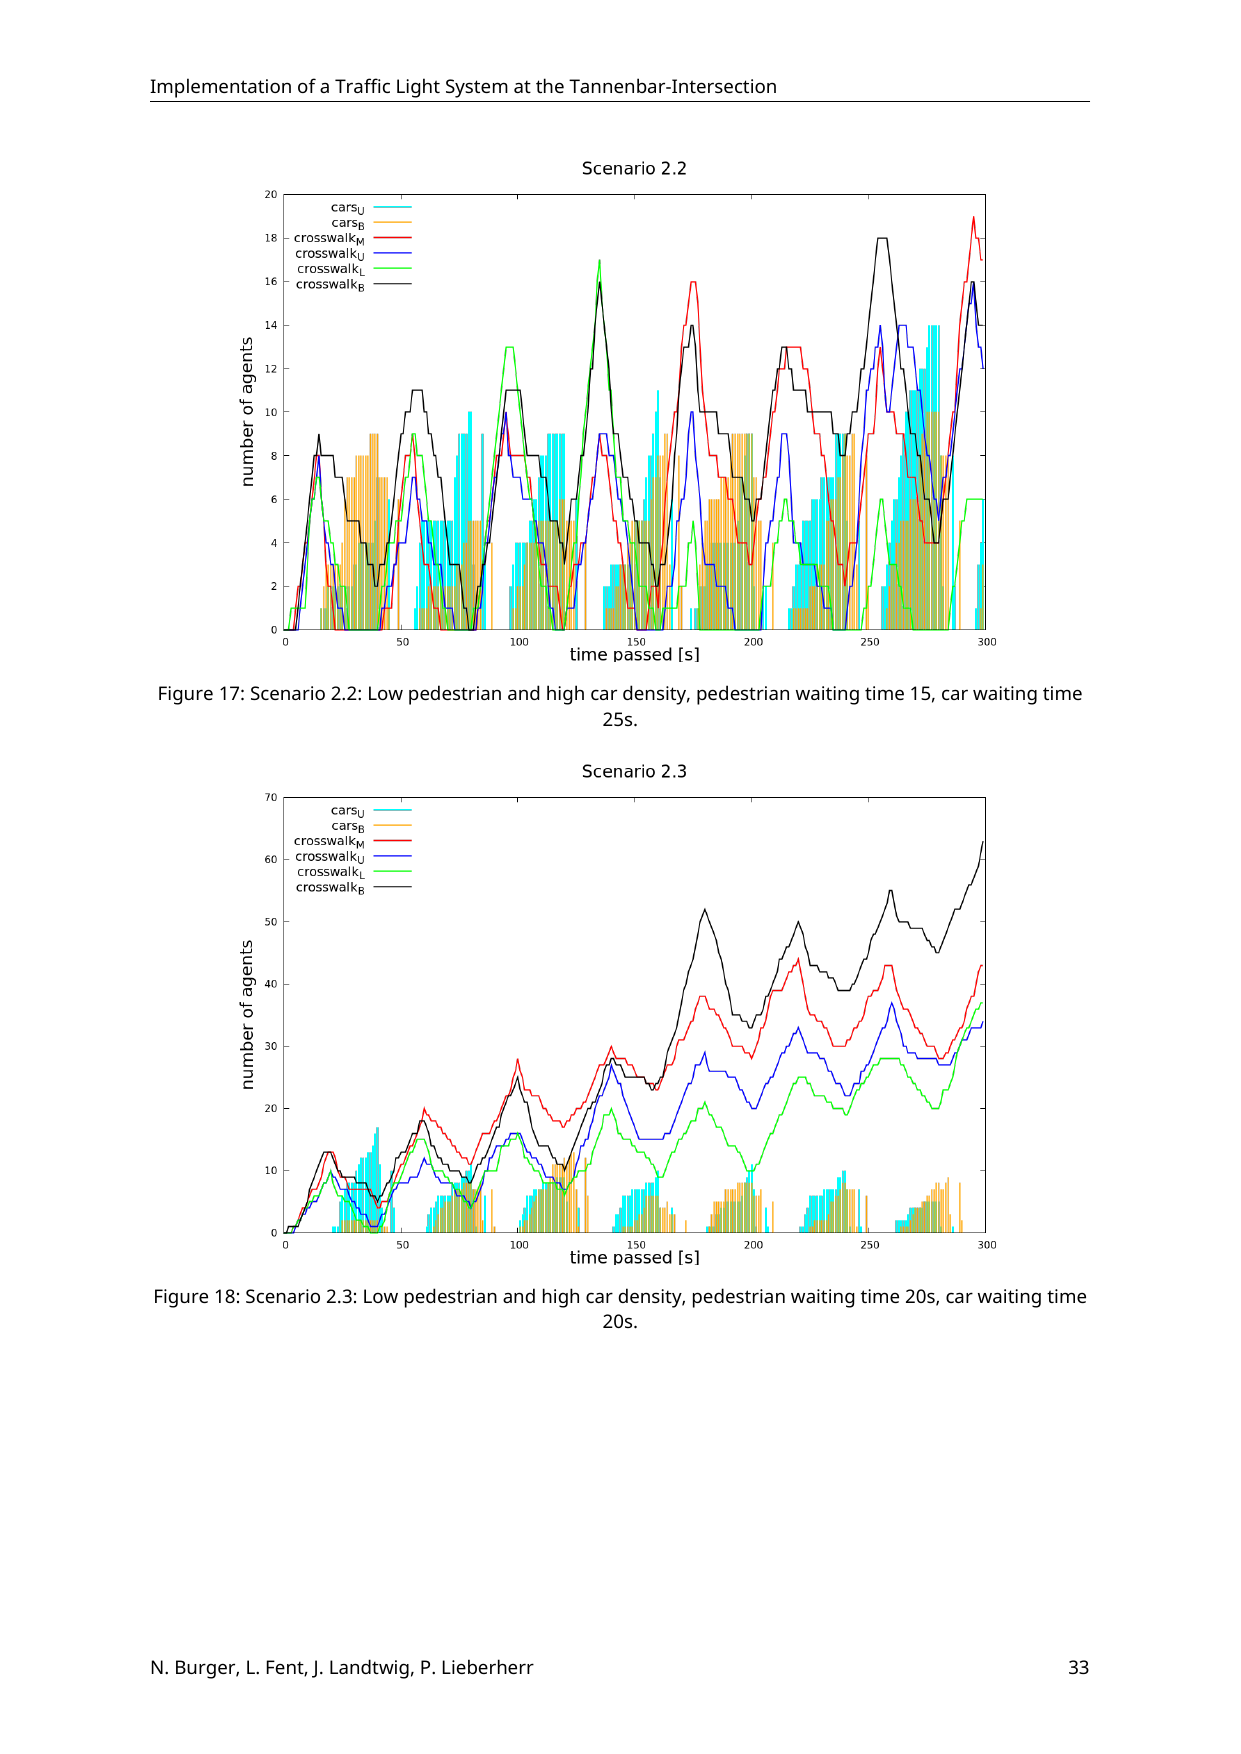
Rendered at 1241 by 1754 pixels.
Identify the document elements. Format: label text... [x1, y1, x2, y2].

picture [236, 150, 1004, 662]
picture [236, 752, 1004, 1265]
text Figure 18: Scenario 2.3: Low pedestrian and high car density, pedestrian waiting time 20s, car waiting time 20s. [150, 1283, 1090, 1334]
text Figure 17: Scenario 2.2: Low pedestrian and high car density, pedestrian waiting time 15, car waiting time 25s. [150, 681, 1090, 732]
